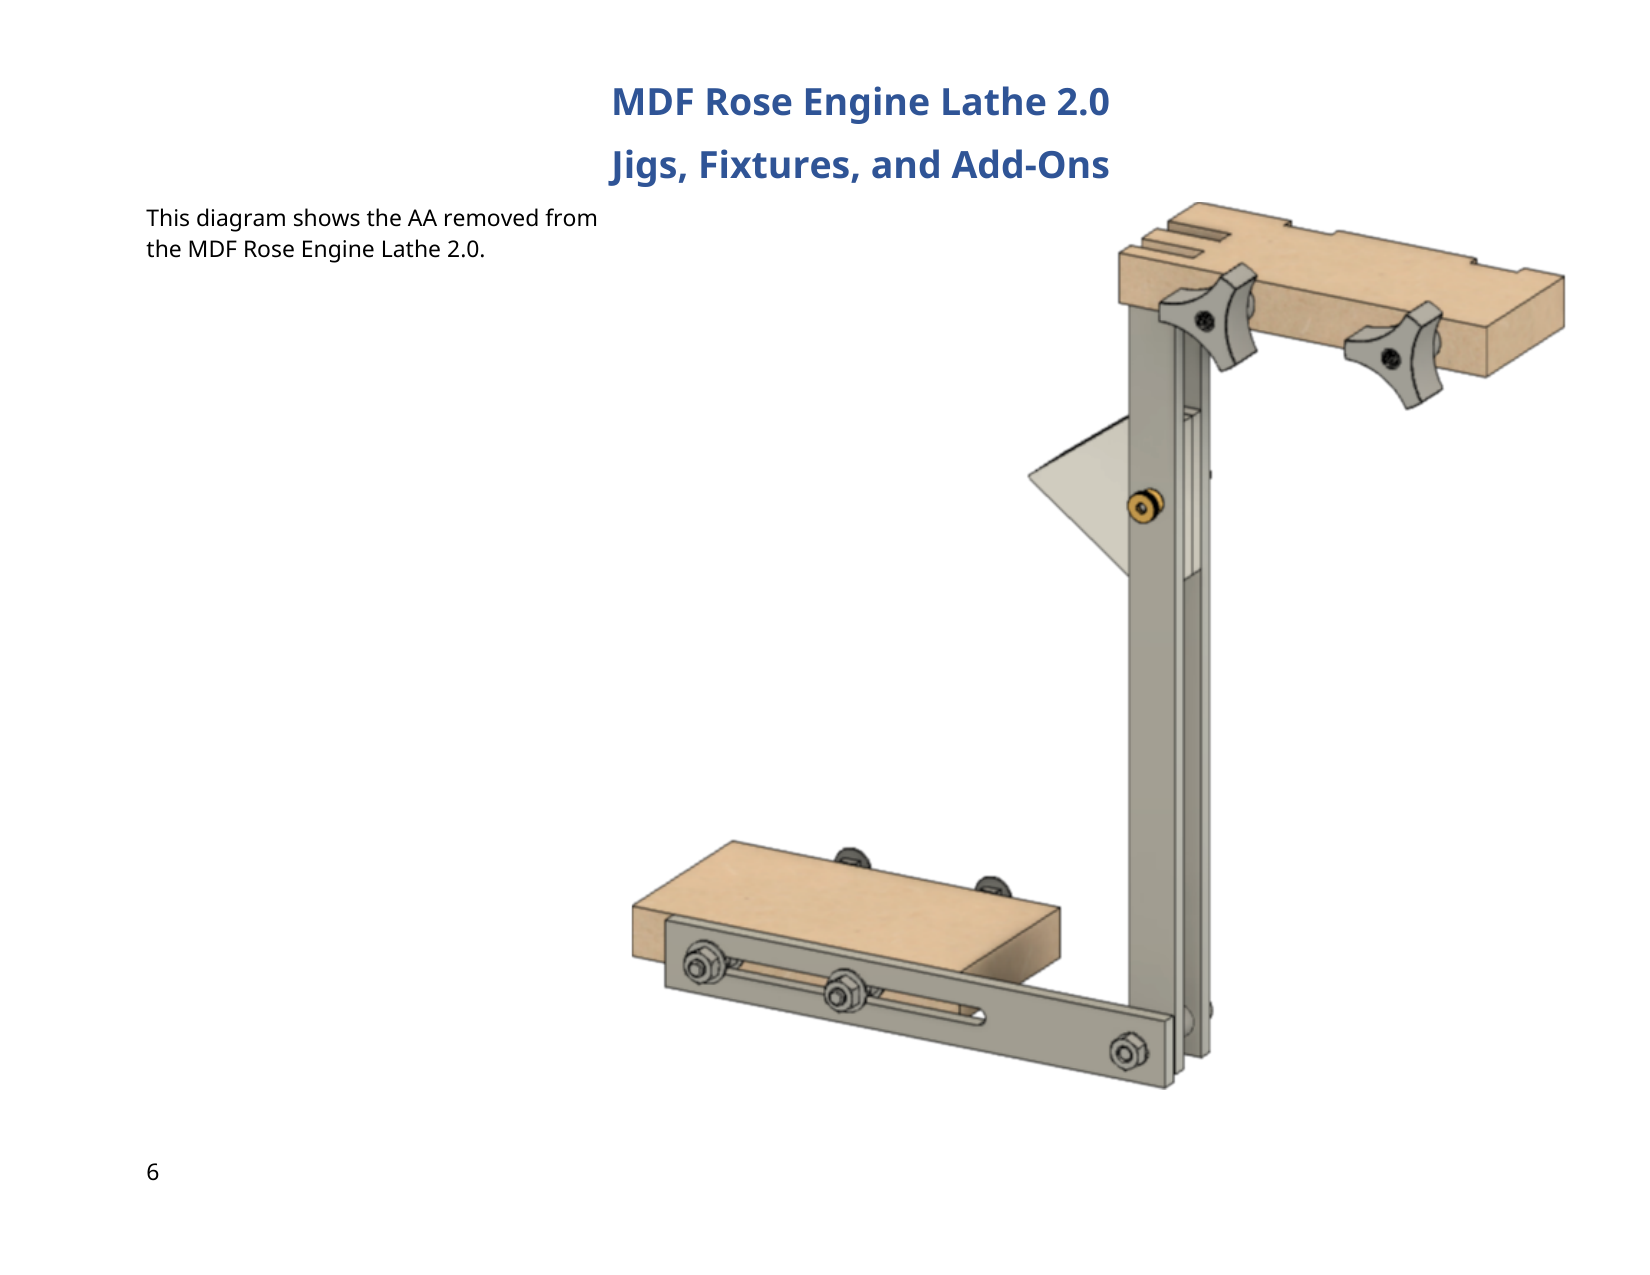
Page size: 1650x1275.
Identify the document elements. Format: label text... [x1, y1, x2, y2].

text This diagram shows the AA removed from the MDF Rose Engine Lathe 2.0. [1218, 202, 1575, 264]
text This diagram shows the AA removed from the MDF Rose Engine Lathe 2.0. [146, 202, 1191, 264]
